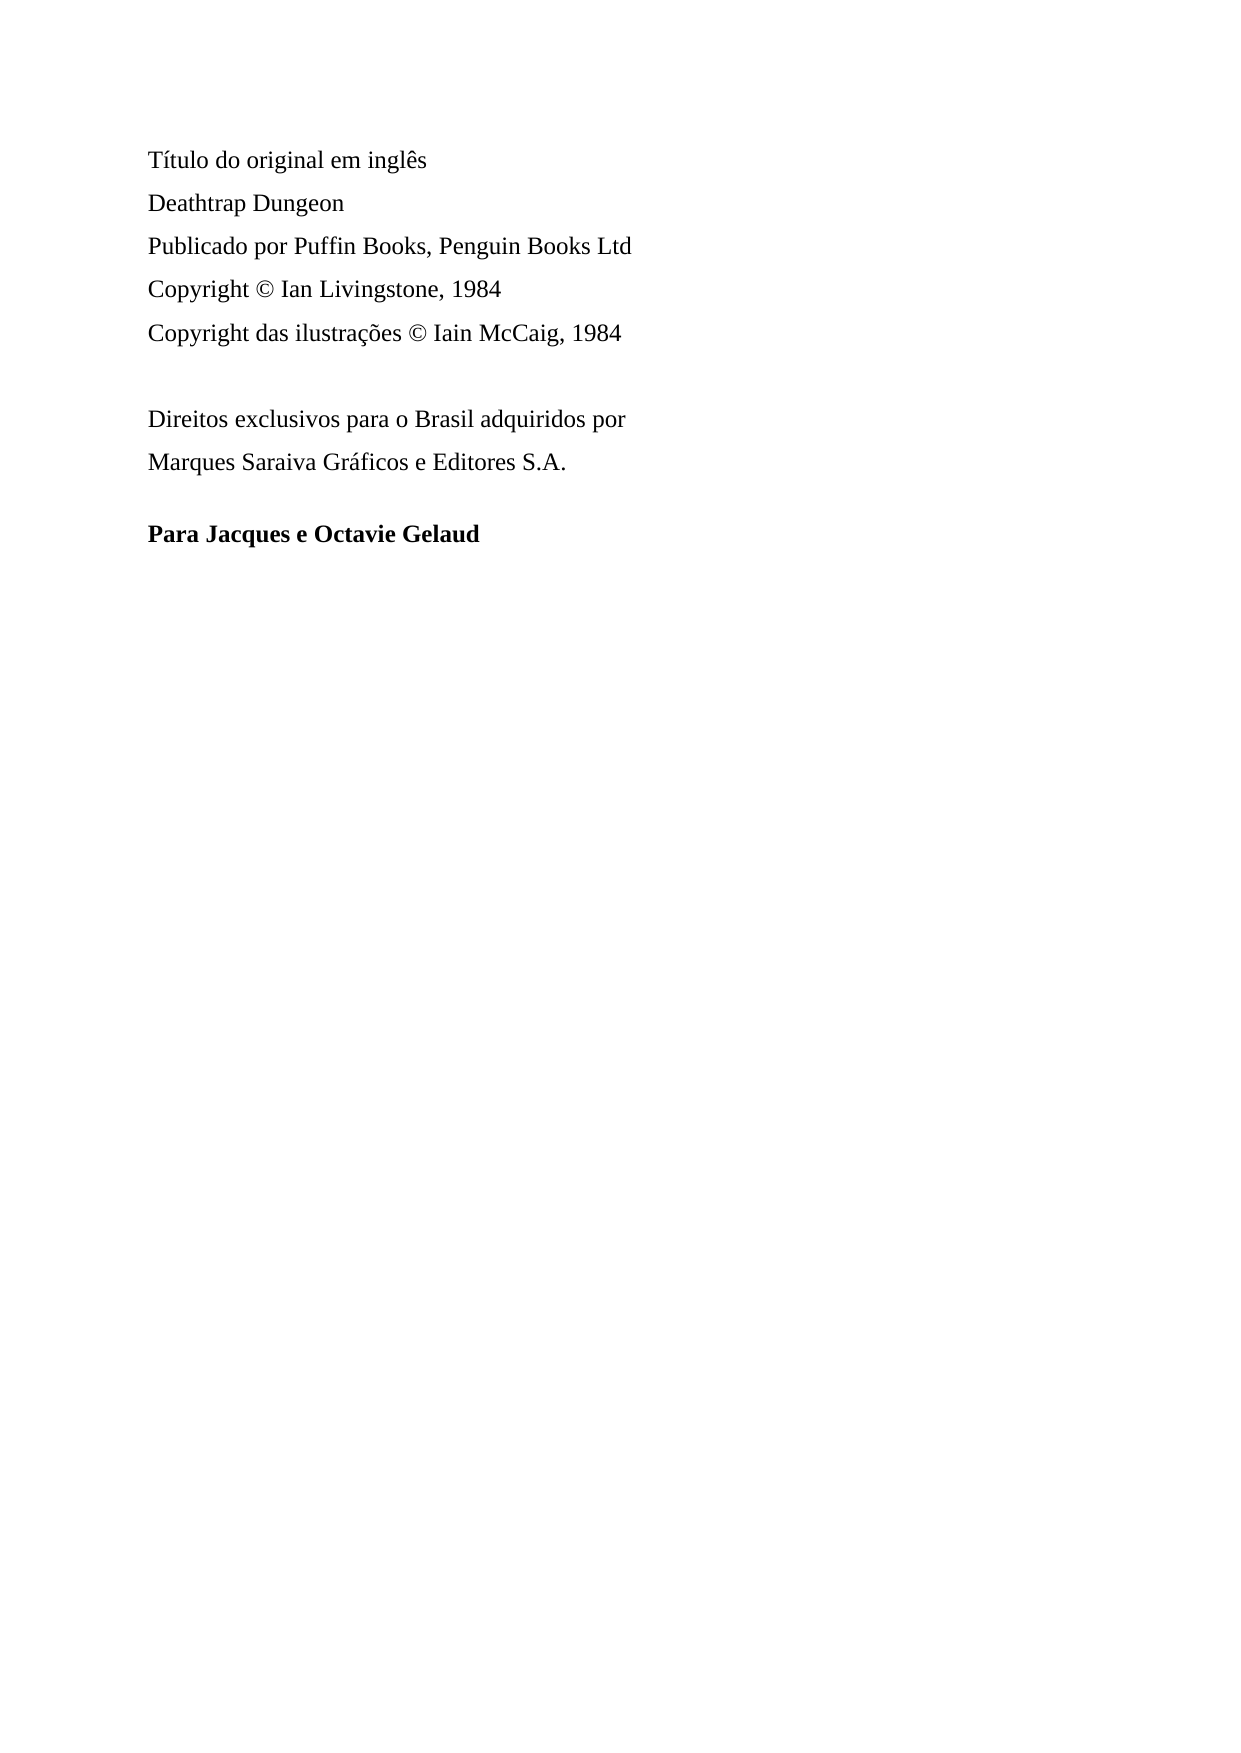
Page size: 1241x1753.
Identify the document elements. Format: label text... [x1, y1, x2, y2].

text Direitos exclusivos para o Brasil adquiridos por Marques Saraiva Gráficos e Editores S.A. [148, 404, 627, 476]
text Publicado por Puffin Books, Penguin Books Ltd Copyright © Ian Livingstone, 1984 [148, 231, 633, 303]
text Título do original em inglês Deathtrap Dungeon [148, 145, 428, 217]
text Copyright das ilustrações © Iain McCaig, 1984 [148, 318, 1240, 346]
subtitle Para Jacques e Octavie Gelaud [148, 519, 1240, 548]
